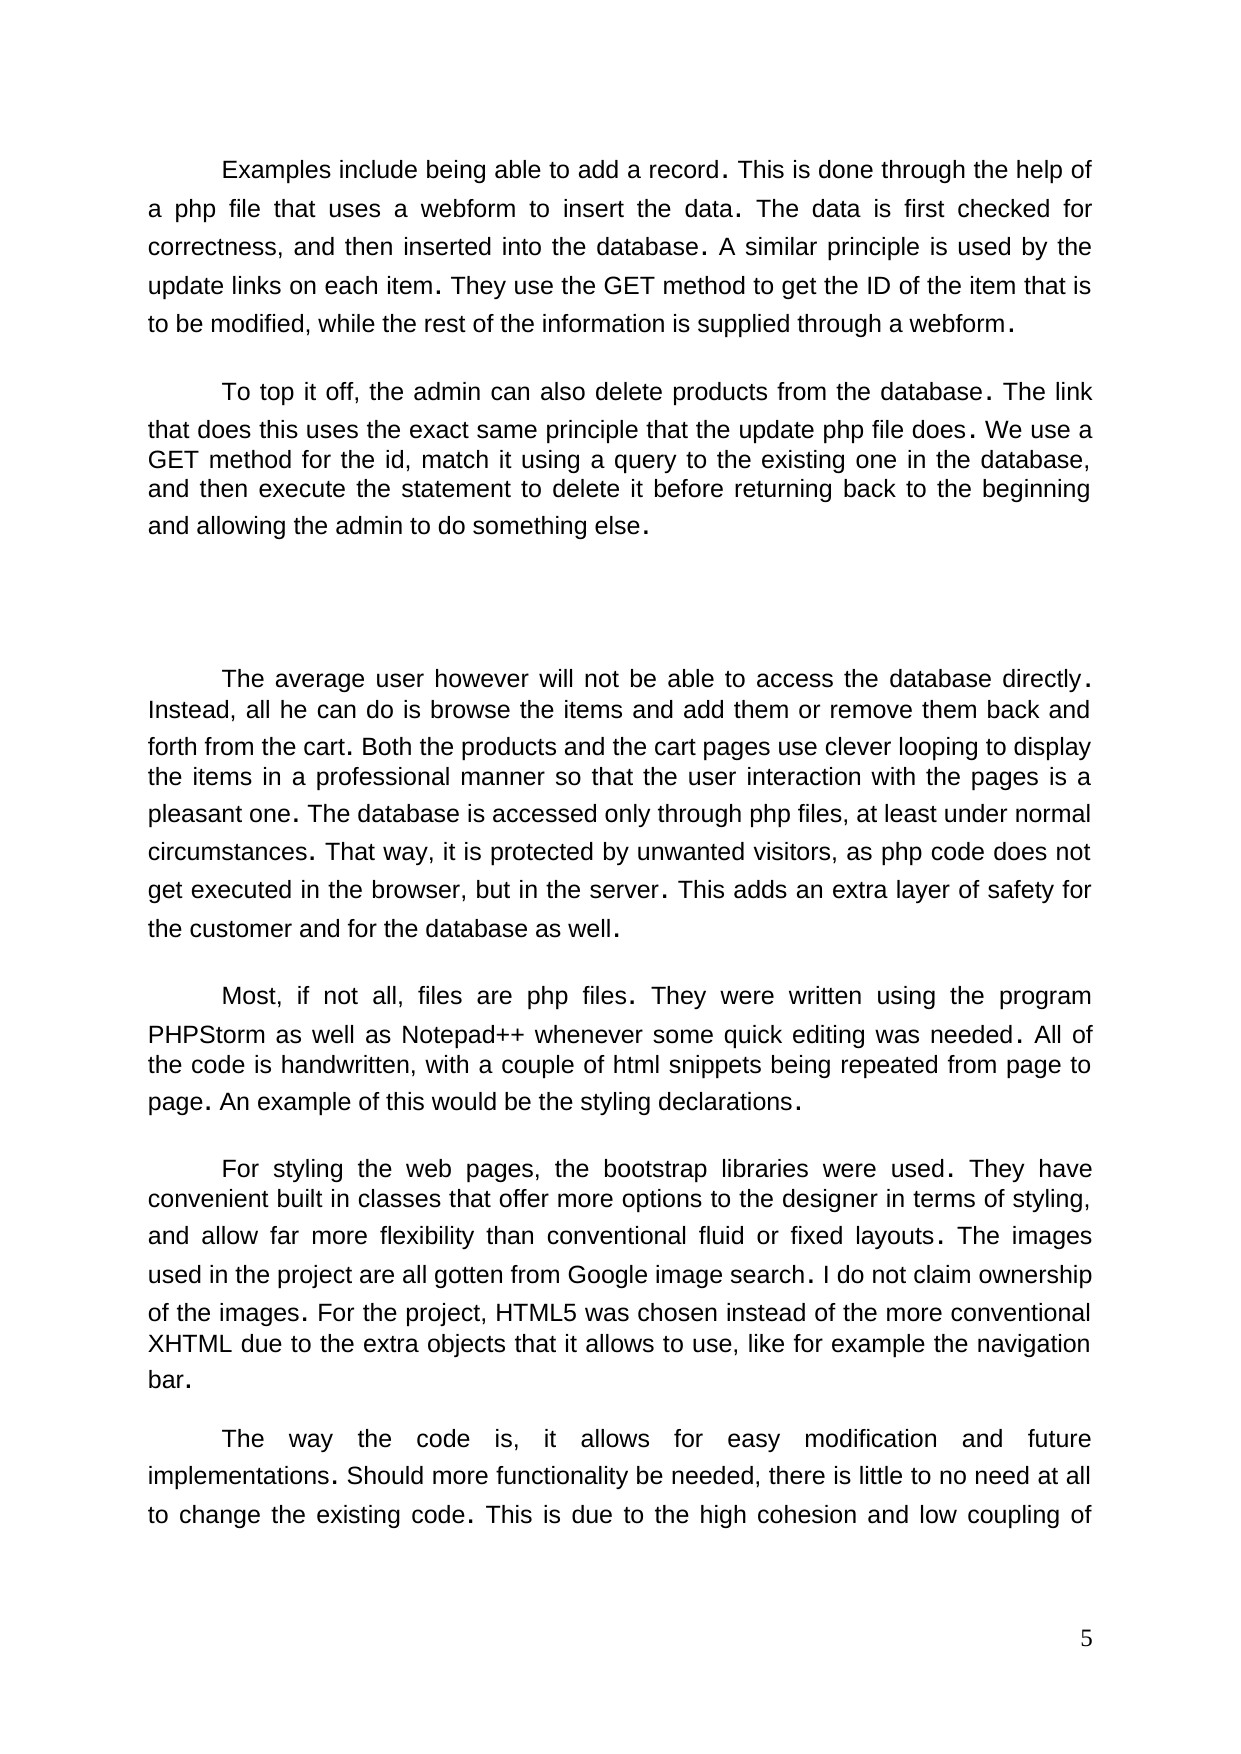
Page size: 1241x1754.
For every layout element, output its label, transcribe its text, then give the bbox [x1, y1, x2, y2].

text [148, 1424, 1093, 1530]
text Examples include being able to add a record. This is done through the help of a php file that uses a webform to insert the data. The data is first checked for correctness, and then inserted into the database. A similar principle is used by the update links on each item. They use the GET method to get the ID of the item that is to be modified, while the rest of the information is supplied through a webform. [148, 148, 1093, 340]
text To top it off, the admin can also delete products from the database. The link that does this uses the exact same principle that the update php file does. We use a GET method for the id, match it using a query to the existing one in the database, and then execute the statement to delete it before returning back to the beginning and allowing the admin to do something else. [148, 368, 1093, 541]
text For styling the web pages, the bootstrap libraries were used. They have convenient built in classes that offer more options to the designer in terms of styling, and allow far more flexibility than conventional fluid or fixed layouts. The images used in the project are all gotten from Google image search. I do not claim ownership of the images. For the project, HTML5 was chosen instead of the more conventional XHTML due to the extra objects that it allows to use, like for example the navigation bar. [148, 1146, 1093, 1396]
text The average user however will not be able to access the database directly. Instead, all he can do is browse the items and add them or remove them back and forth from the cart. Both the products and the cart pages use clever looping to display the items in a professional manner so that the user interaction with the pages is a pleasant one. The database is accessed only through php files, at least under normal circumstances. That way, it is protected by unwanted visitors, as php code does not get executed in the browser, but in the server. This adds an extra layer of safety for the customer and for the database as well. [148, 656, 1093, 944]
text Most, if not all, files are php files. They were written using the program PHPStorm as well as Notepad++ whenever some quick editing was needed. All of the code is handwritten, with a couple of html snippets being repeated from page to page. An example of this would be the styling declarations. [148, 973, 1093, 1117]
